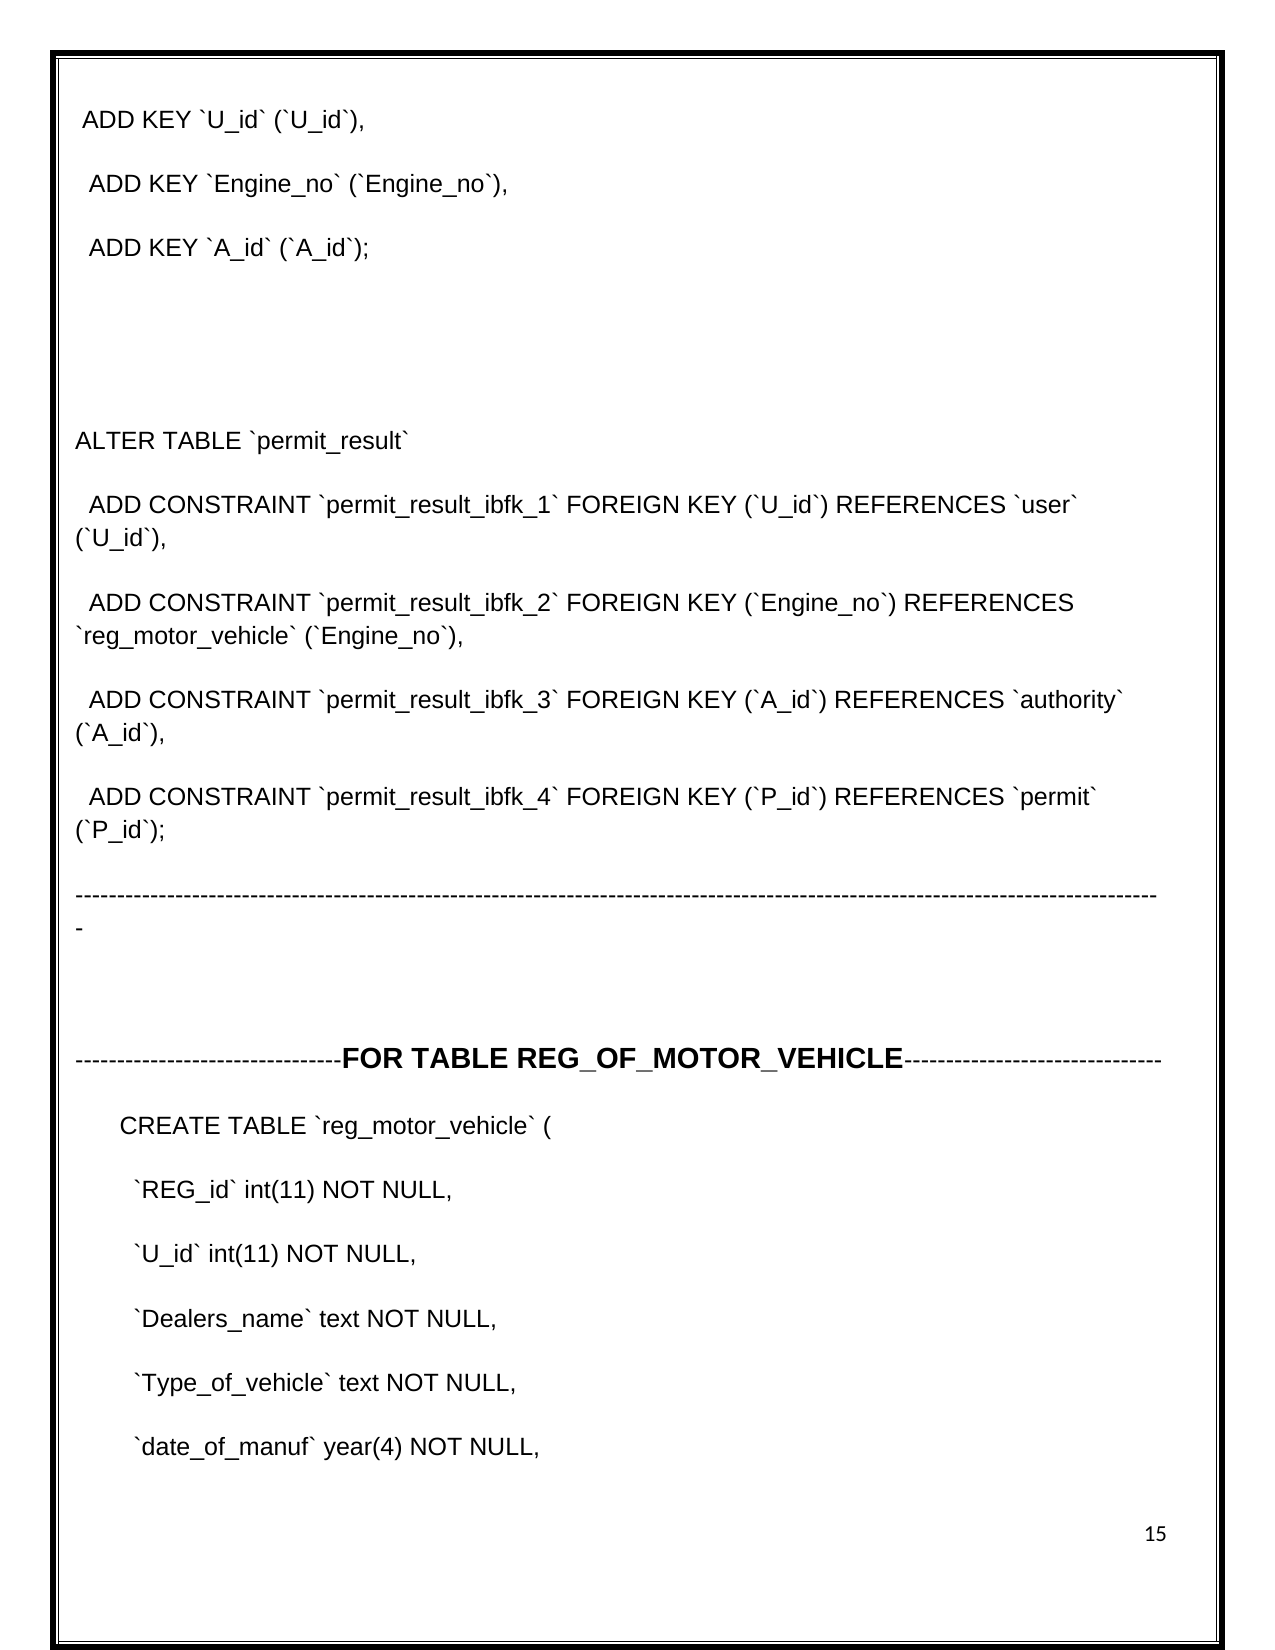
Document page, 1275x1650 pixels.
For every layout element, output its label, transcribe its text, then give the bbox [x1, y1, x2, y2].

text ----------------------------------------------------------------------------------------------------------------------------------- [75, 879, 1167, 941]
text ADD CONSTRAINT `permit_result_ibfk_3` FOREIGN KEY (`A_id`) REFERENCES `authority` (`A_id`), [75, 685, 1167, 747]
text ADD KEY `U_id` (`U_id`), [75, 105, 1167, 133]
text `date_of_manuf` year(4) NOT NULL, [119, 1432, 1167, 1461]
text --------------------------------FOR TABLE REG_OF_MOTOR_VEHICLE------------------------------- [75, 1041, 1167, 1075]
text ADD CONSTRAINT `permit_result_ibfk_2` FOREIGN KEY (`Engine_no`) REFERENCES `reg_motor_vehicle` (`Engine_no`), [75, 588, 1167, 649]
text ADD CONSTRAINT `permit_result_ibfk_4` FOREIGN KEY (`P_id`) REFERENCES `permit` (`P_id`); [75, 782, 1167, 844]
text `Dealers_name` text NOT NULL, [119, 1304, 1167, 1332]
text ADD CONSTRAINT `permit_result_ibfk_1` FOREIGN KEY (`U_id`) REFERENCES `user` (`U_id`), [75, 490, 1167, 552]
text `Type_of_vehicle` text NOT NULL, [119, 1368, 1167, 1397]
text CREATE TABLE `reg_motor_vehicle` ( [119, 1111, 1167, 1140]
text `U_id` int(11) NOT NULL, [119, 1239, 1167, 1268]
text ALTER TABLE `permit_result` [75, 426, 1167, 455]
text ADD KEY `A_id` (`A_id`); [75, 233, 1167, 262]
text ADD KEY `Engine_no` (`Engine_no`), [75, 169, 1167, 198]
text `REG_id` int(11) NOT NULL, [119, 1175, 1167, 1204]
